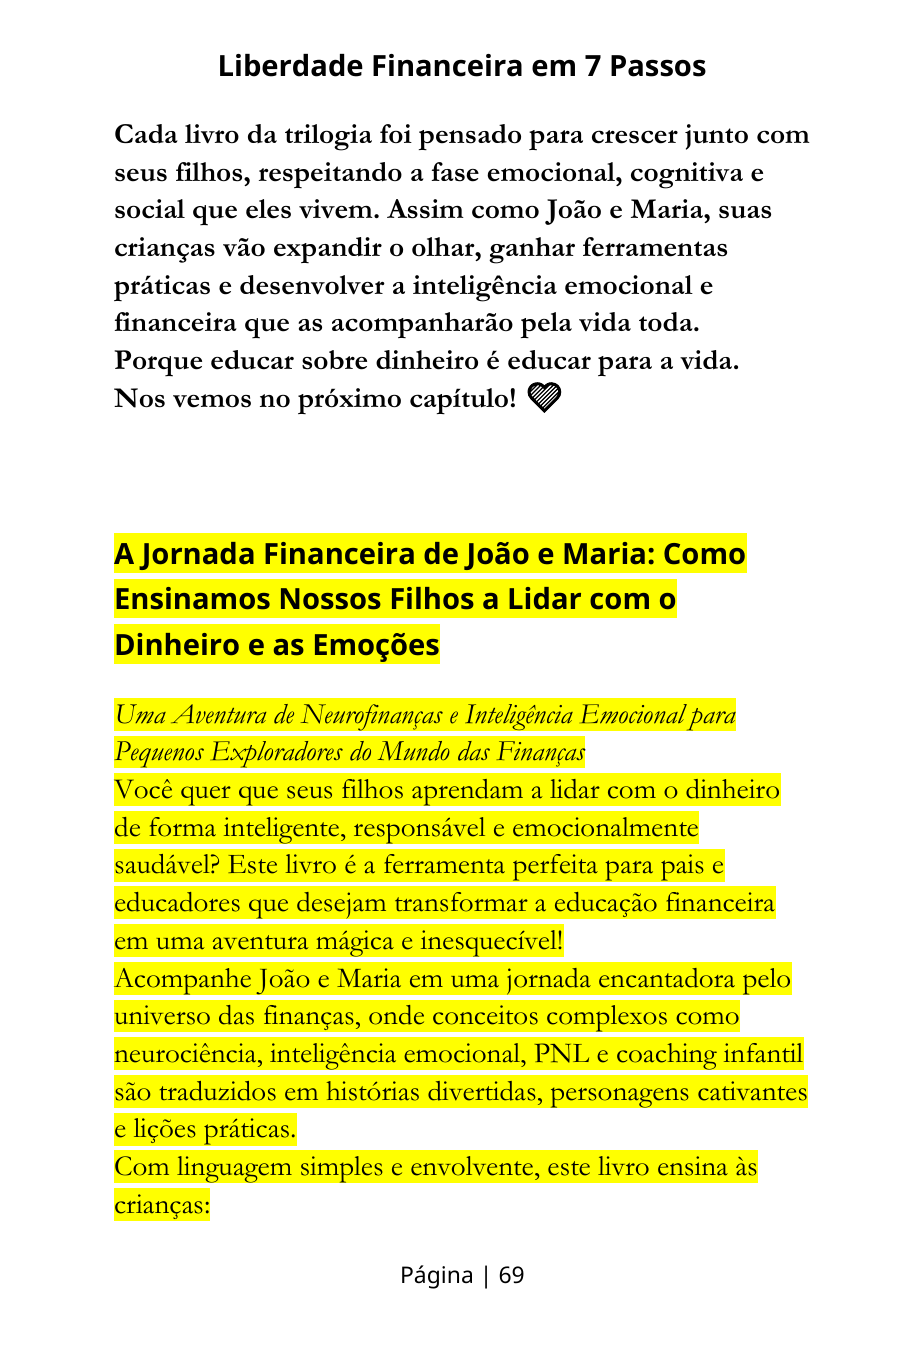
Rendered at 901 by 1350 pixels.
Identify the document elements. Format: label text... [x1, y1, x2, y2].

text Cada livro da trilogia foi pensado para crescer junto com seus filhos, respeitando a fase emocional, cognitiva e social que eles vivem. Assim como João e Maria, suas crianças vão expandir o olhar, ganhar ferramentas práticas e desenvolver a inteligência emocional e financeira que as acompanharão pela vida toda. [114, 118, 810, 339]
text Acompanhe João e Maria em uma jornada encantadora pelo universo das finanças, onde conceitos complexos como neurociência, inteligência emocional, PNL e coaching infantil são traduzidos em histórias divertidas, personagens cativantes e lições práticas. [114, 962, 810, 1146]
text Nos vemos no próximo capítulo! 💛 [114, 382, 810, 415]
text Você quer que seus filhos aprendam a lidar com o dinheiro de forma inteligente, responsável e emocionalmente saudável? Este livro é a ferramenta perfeita para pais e educadores que desejam transformar a educação financeira em uma aventura mágica e inesquecível! [114, 773, 810, 957]
text Com linguagem simples e envolvente, este livro ensina às crianças: [114, 1150, 810, 1221]
text Uma Aventura de Neurofinanças e Inteligência Emocional para Pequenos Exploradores do Mundo das Finanças [114, 698, 810, 768]
text Porque educar sobre dinheiro é educar para a vida. [114, 344, 810, 377]
text A Jornada Financeira de João e Maria: Como Ensinamos Nossos Filhos a Lidar com o Dinheiro e as Emoções [114, 533, 810, 694]
